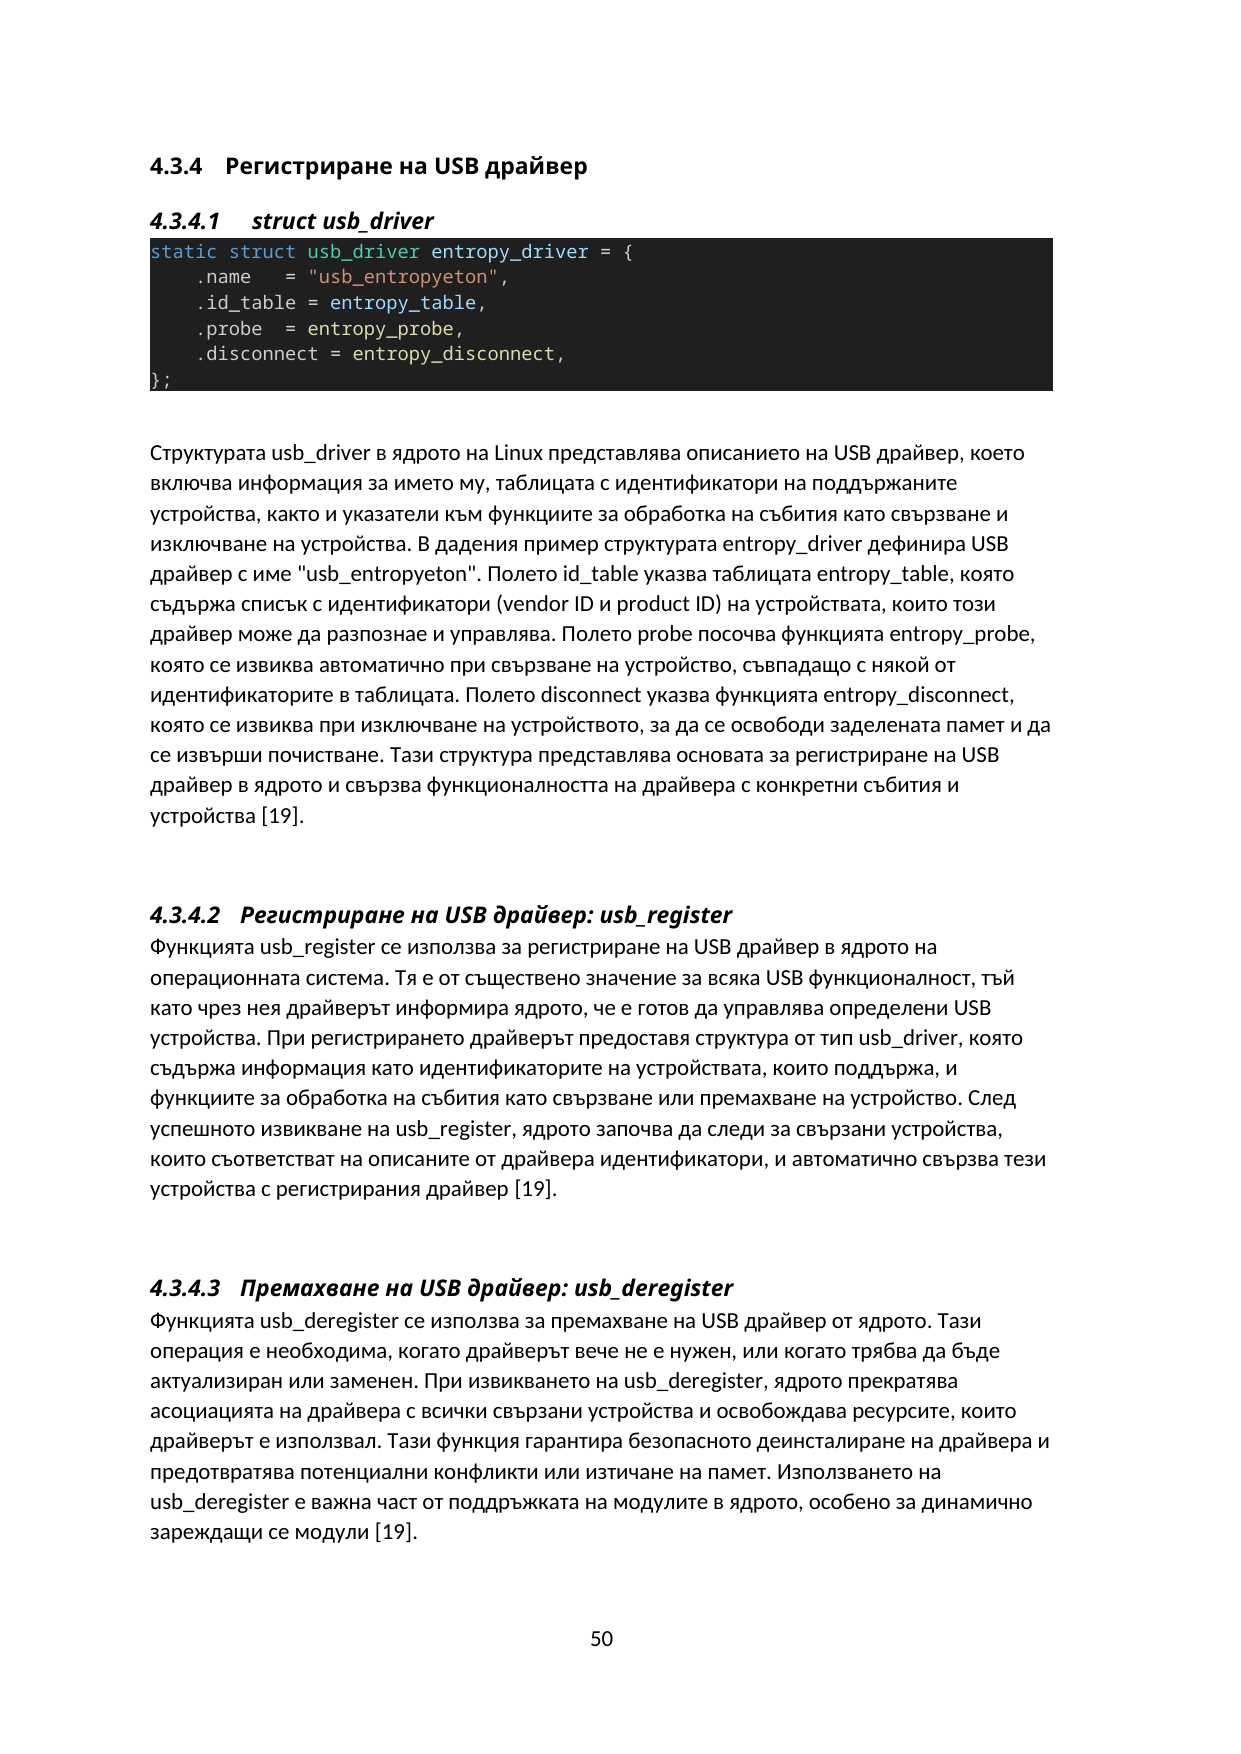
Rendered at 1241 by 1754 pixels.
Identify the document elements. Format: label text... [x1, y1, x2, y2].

subtitle Регистриране на USB драйвер [150, 150, 1053, 181]
text Структурата usb_driver в ядрото на Linux представлява описанието на USB драйвер, което включва информация за името му, таблицата с идентификатори на поддържаните устройства, както и указатели към функциите за обработка на събития като свързване и изключване на устройства. В дадения пример структурата entropy_driver дефинира USB драйвер с име "usb_entropyeton". Полето id_table указва таблицата entropy_table, която съдържа списък с идентификатори (vendor ID и product ID) на устройствата, които този драйвер може да разпознае и управлява. Полето probe посочва функцията entropy_probe, която се извиква автоматично при свързване на устройство, съвпадащо с някой от идентификаторите в таблицата. Полето disconnect указва функцията entropy_disconnect, която се извиква при изключване на устройството, за да се освободи заделената памет и да се извърши почистване. Тази структура представлява основата за регистриране на USB драйвер в ядрото и свързва функционалността на драйвера с конкретни събития и устройства. [150, 438, 1053, 829]
subtitle struct usb_driver [150, 204, 1053, 236]
text static struct usb_driver entropy_driver = { [150, 238, 1053, 264]
subtitle Премахване на USB драйвер: usb_deregister [150, 1272, 1053, 1303]
text Функцията usb_deregister се използва за премахване на USB драйвер от ядрото. Тази операция е необходима, когато драйверът вече не е нужен, или когато трябва да бъде актуализиран или заменен. При извикването на usb_deregister, ядрото прекратява асоциацията на драйвера с всички свързани устройства и освобождава ресурсите, които драйверът е използвал. Тази функция гарантира безопасното деинсталиране на драйвера и предотвратява потенциални конфликти или изтичане на памет. Използването на usb_deregister е важна част от поддръжката на модулите в ядрото, особено за динамично зареждащи се модули. [150, 1306, 1053, 1545]
text }; [150, 366, 1053, 391]
text .name = "usb_entropyeton", [150, 264, 1053, 289]
text .probe = entropy_probe, [150, 315, 1053, 340]
subtitle Регистриране на USB драйвер: usb_register [150, 899, 1053, 930]
text .disconnect = entropy_disconnect, [150, 340, 1053, 366]
text .id_table = entropy_table, [150, 289, 1053, 315]
text Функцията usb_register се използва за регистриране на USB драйвер в ядрото на операционната система. Тя е от съществено значение за всяка USB функционалност, тъй като чрез нея драйверът информира ядрото, че е готов да управлява определени USB устройства. При регистрирането драйверът предоставя структура от тип usb_driver, която съдържа информация като идентификаторите на устройствата, които поддържа, и функциите за обработка на събития като свързване или премахване на устройство. След успешното извикване на usb_register, ядрото започва да следи за свързани устройства, които съответстват на описаните от драйвера идентификатори, и автоматично свързва тези устройства с регистрирания драйвер. [150, 932, 1053, 1202]
